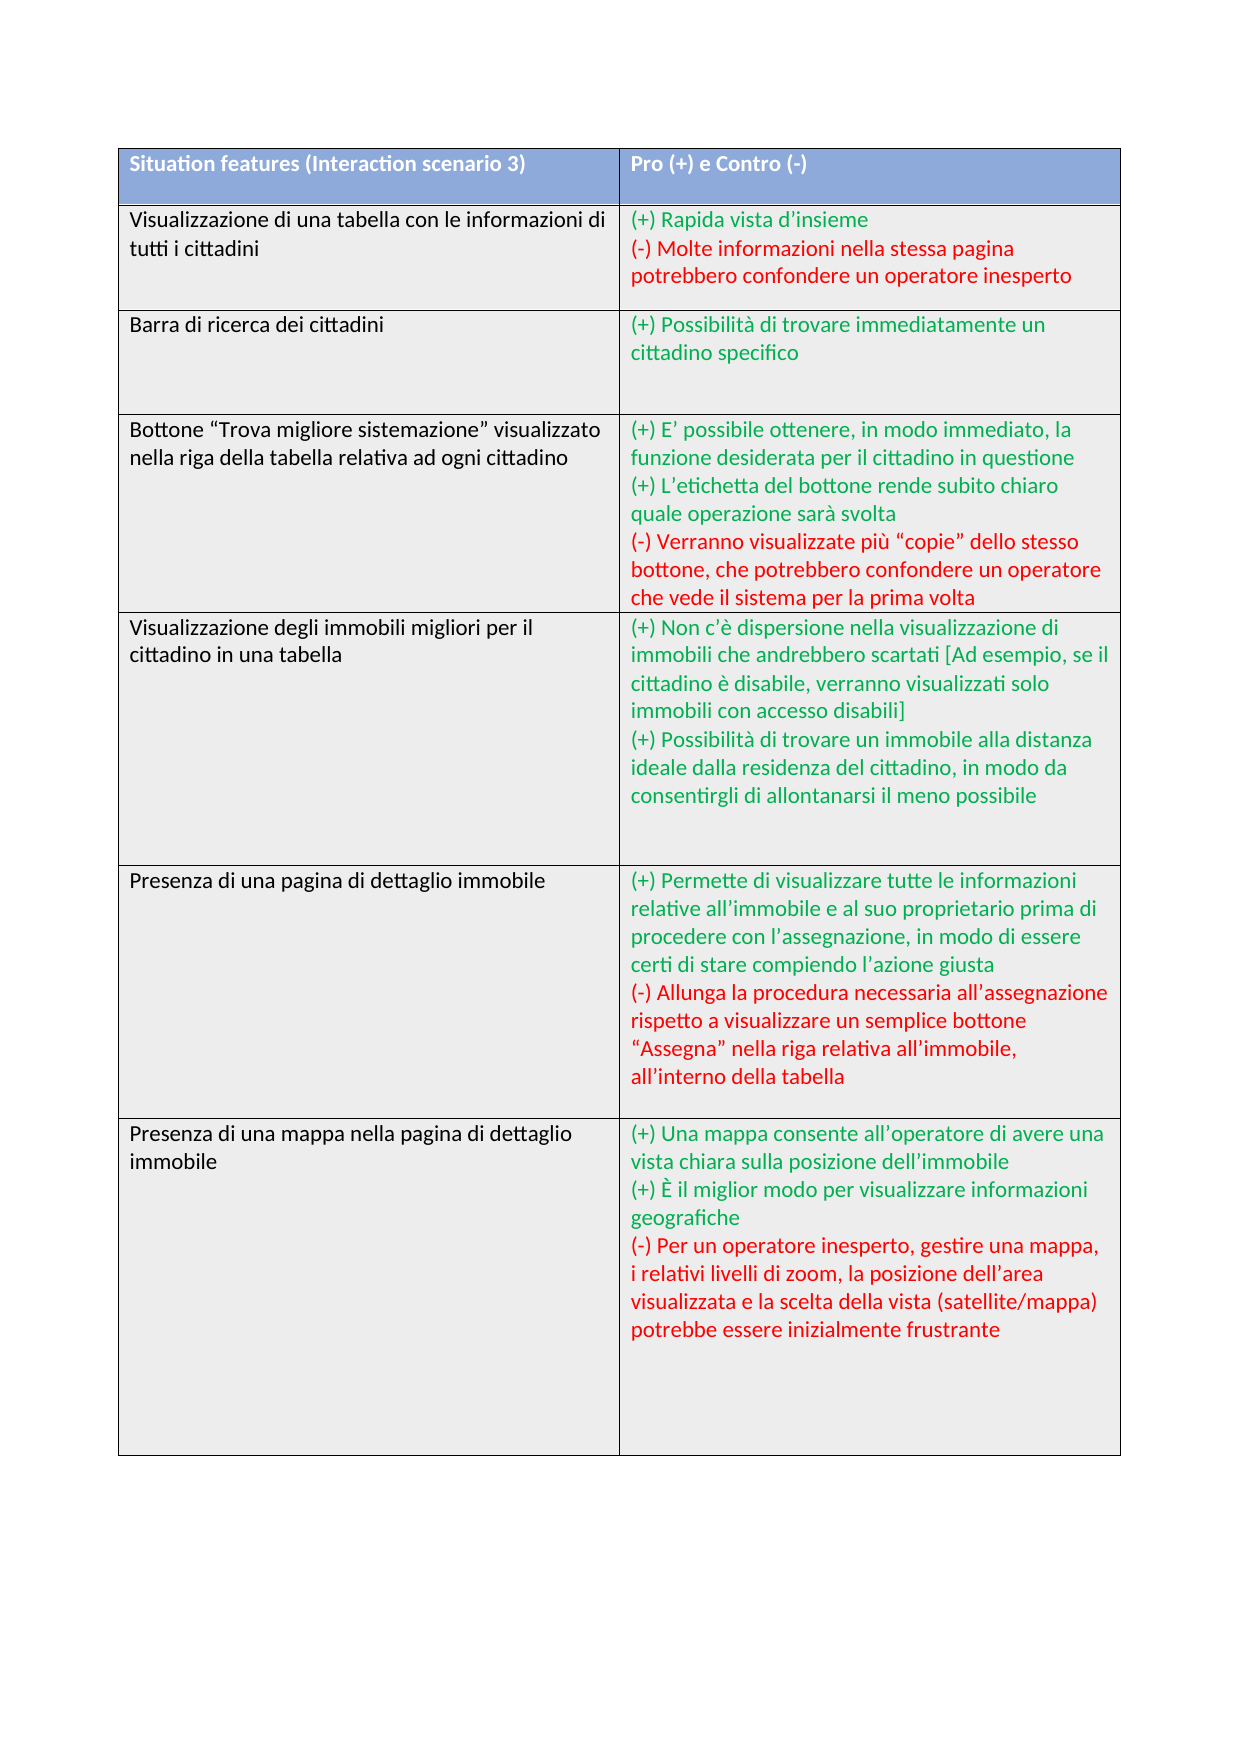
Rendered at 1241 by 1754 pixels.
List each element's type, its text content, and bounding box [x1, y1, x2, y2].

table_cell Bottone “Trova migliore sistemazione” visualizzato nella riga della tabella relativa ad ogni cittadino [119, 415, 619, 612]
table_cell Presenza di una mappa nella pagina di dettaglio immobile [119, 1119, 619, 1455]
table_cell (+) Possibilità di trovare immediatamente un cittadino specifico [620, 311, 1120, 414]
table_cell (+) Non c’è dispersione nella visualizzazione di immobili che andrebbero scartati [Ad esempio, se il cittadino è disabile, verranno visualizzati solo immobili con accesso disabili] (+) Possibilità di trovare un immobile alla distanza ideale dalla residenza del cittadino, in modo da consentirgli di allontanarsi il meno possibile [620, 613, 1120, 865]
table_cell Barra di ricerca dei cittadini [119, 311, 619, 414]
table_cell Visualizzazione di una tabella con le informazioni di tutti i cittadini [119, 206, 619, 309]
table_cell (+) Rapida vista d’insieme (-) Molte informazioni nella stessa pagina potrebbero confondere un operatore inesperto [620, 206, 1120, 309]
table_cell (+) E’ possibile ottenere, in modo immediato, la funzione desiderata per il cittadino in questione (+) L’etichetta del bottone rende subito chiaro quale operazione sarà svolta (-) Verranno visualizzate più “copie” dello stesso bottone, che potrebbero confondere un operatore che vede il sistema per la prima volta [620, 415, 1120, 612]
table_cell (+) Una mappa consente all’operatore di avere una vista chiara sulla posizione dell’immobile (+) È il miglior modo per visualizzare informazioni geografiche (-) Per un operatore inesperto, gestire una mappa, i relativi livelli di zoom, la posizione dell’area visualizzata e la scelta della vista (satellite/mappa) potrebbe essere inizialmente frustrante [620, 1119, 1120, 1455]
table_cell Visualizzazione degli immobili migliori per il cittadino in una tabella [119, 613, 619, 865]
table_header Pro (+) e Contro (-) [620, 149, 1120, 204]
table_header Situation features (Interaction scenario 3) [119, 149, 619, 204]
table_cell Presenza di una pagina di dettaglio immobile [119, 866, 619, 1118]
table_cell (+) Permette di visualizzare tutte le informazioni relative all’immobile e al suo proprietario prima di procedere con l’assegnazione, in modo di essere certi di stare compiendo l’azione giusta (-) Allunga la procedura necessaria all’assegnazione rispetto a visualizzare un semplice bottone “Assegna” nella riga relativa all’immobile, all’interno della tabella [620, 866, 1120, 1118]
